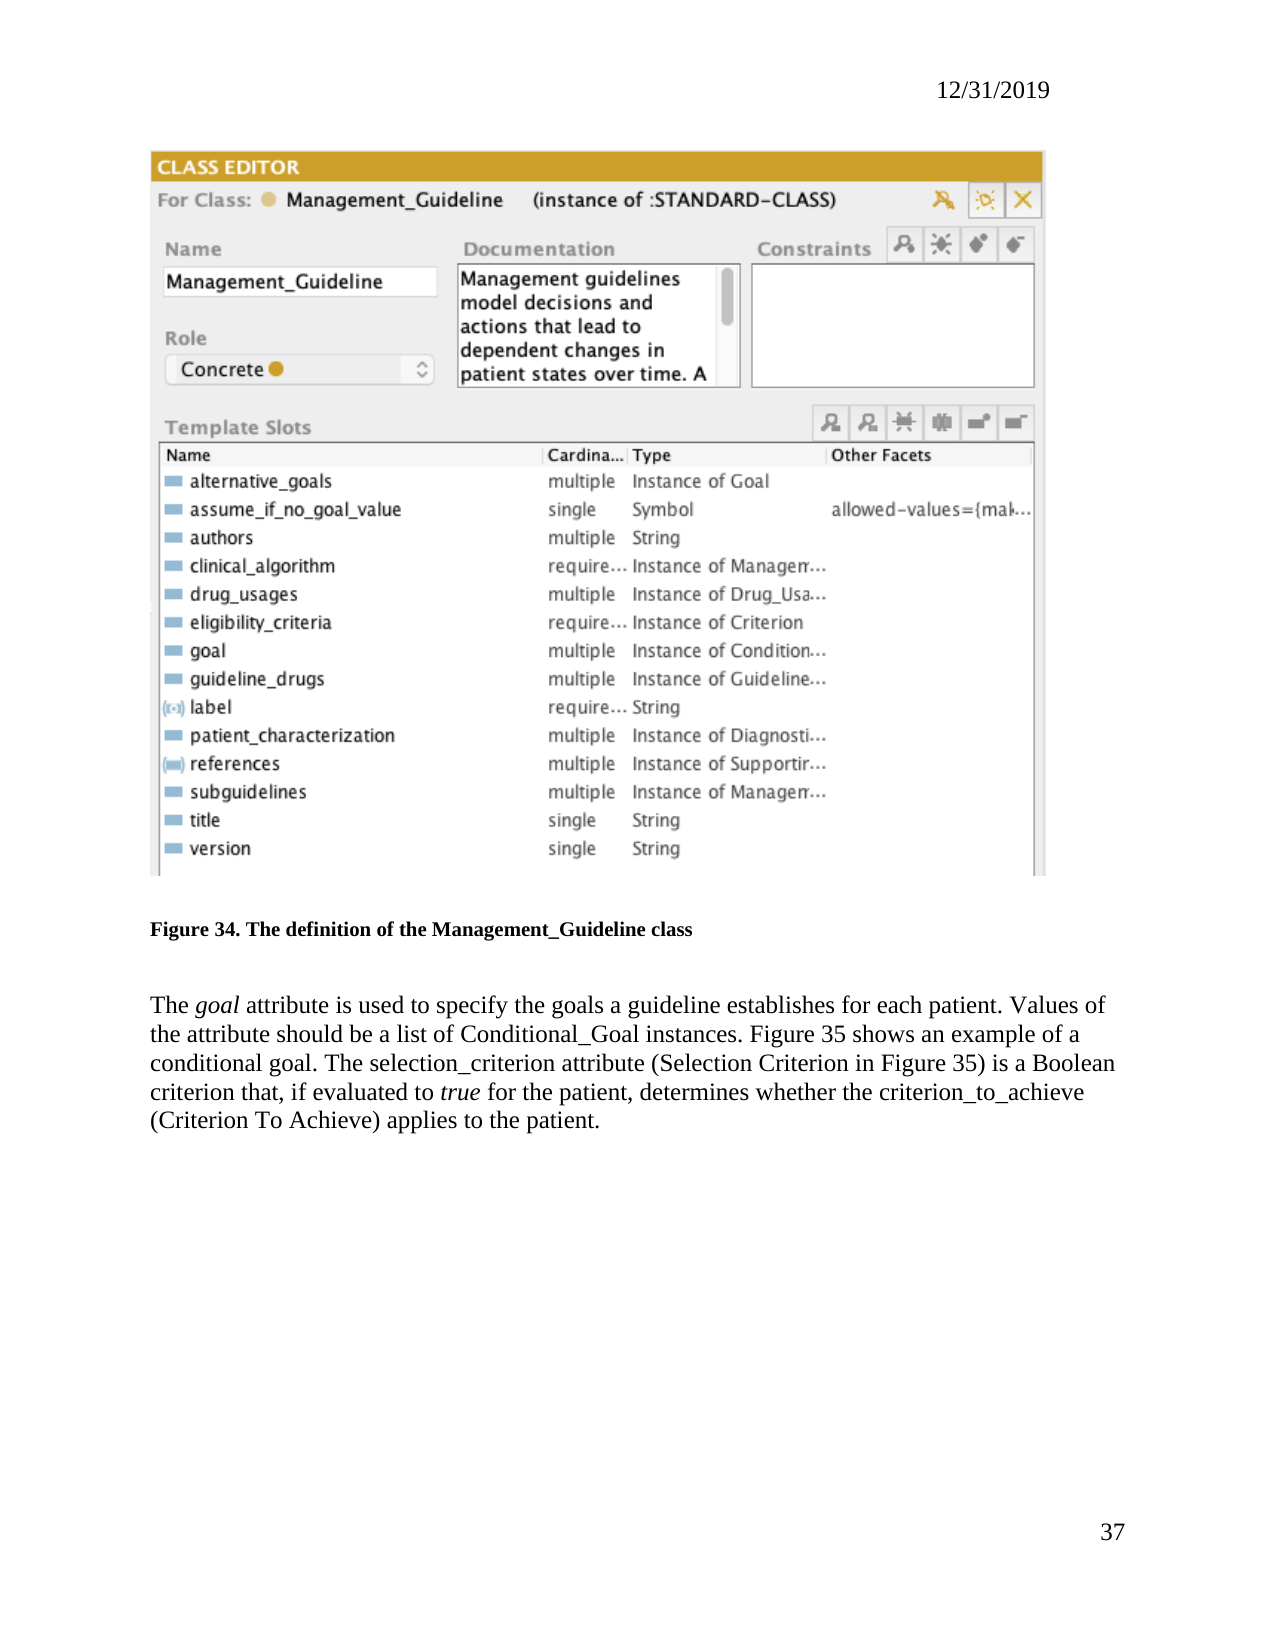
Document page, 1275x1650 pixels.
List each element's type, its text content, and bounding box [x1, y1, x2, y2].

text The goal attribute is used to specify the goals a guideline establishes for each patient. Values of the attribute should be a list of Conditional_Goal instances. Figure 35 shows an example of a conditional goal. The selection_criterion attribute (Selection Criterion in Figure 35) is a Boolean criterion that, if evaluated to true for the patient, determines whether the criterion_to_achieve (Criterion To Achieve) applies to the patient. [150, 990, 1125, 1134]
picture [150, 150, 1047, 876]
